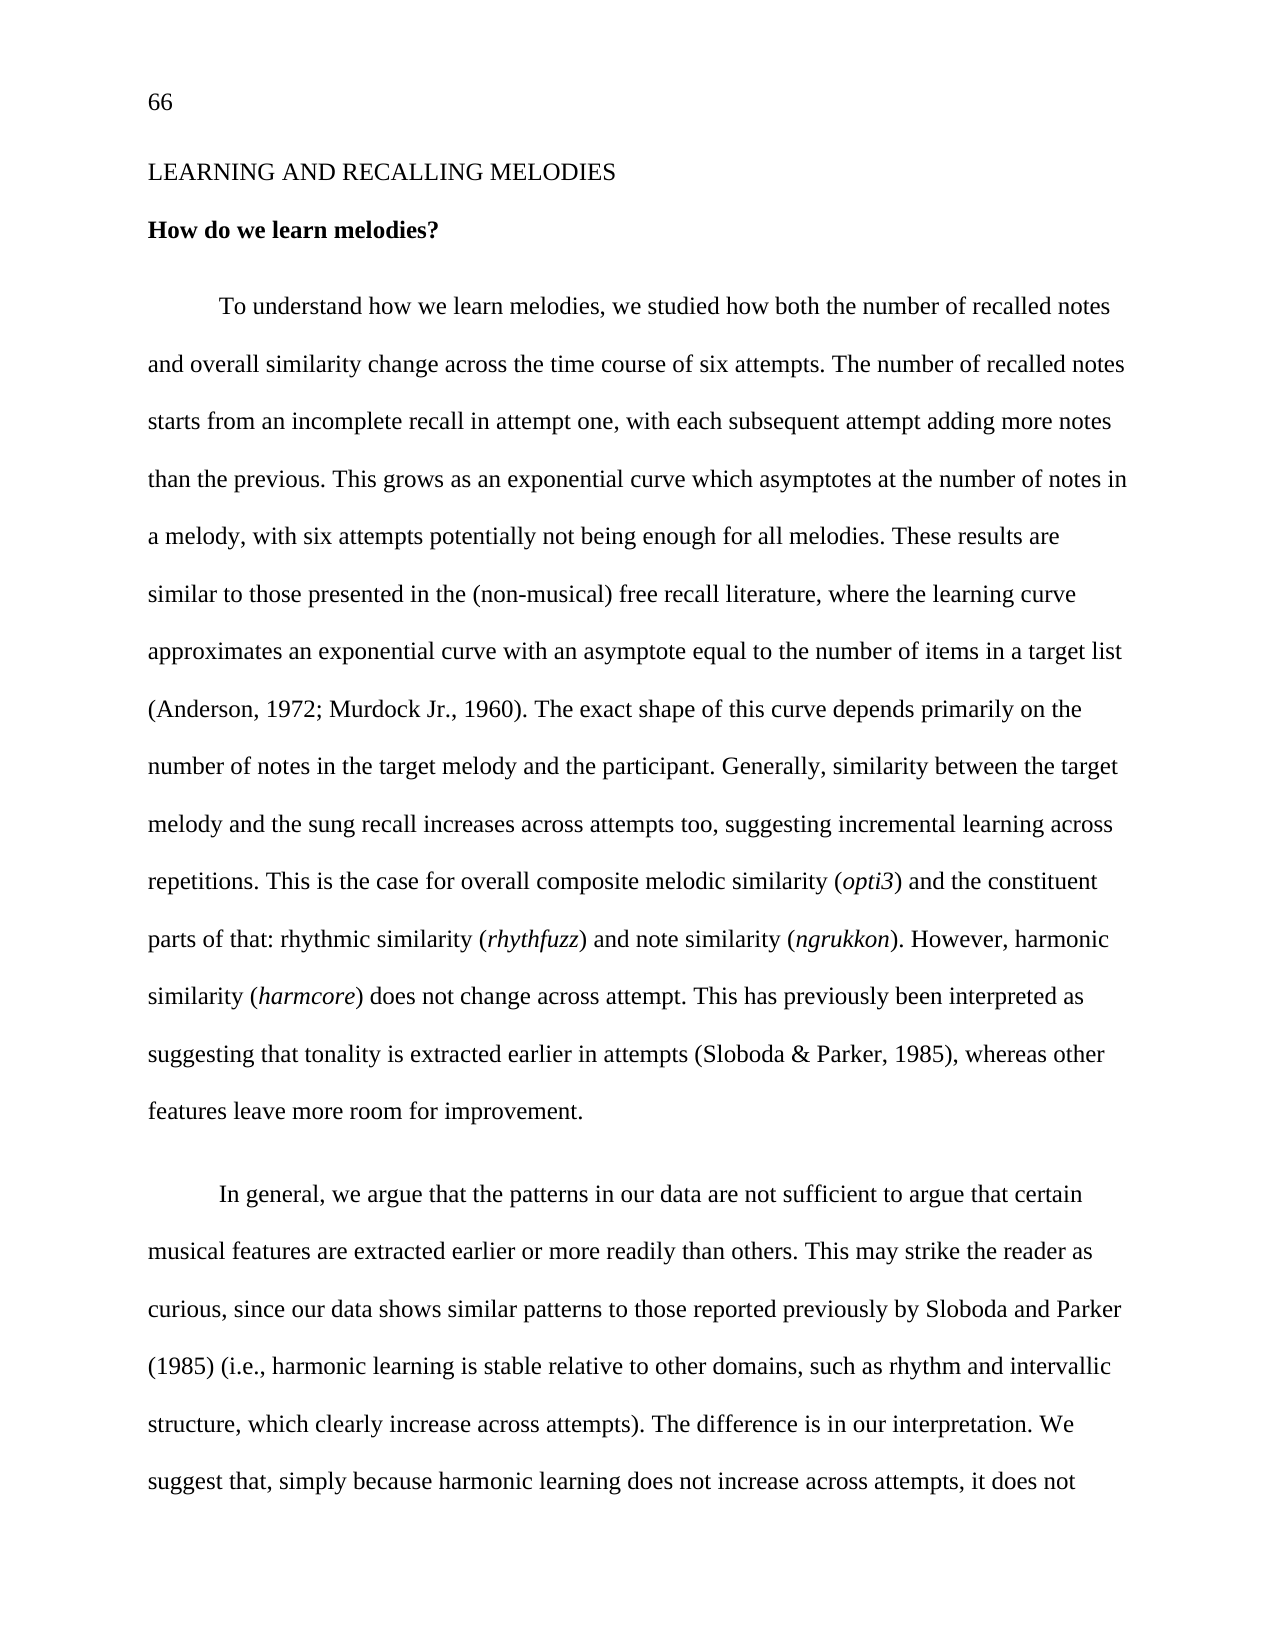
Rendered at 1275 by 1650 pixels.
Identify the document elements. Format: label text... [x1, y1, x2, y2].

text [148, 1179, 1127, 1495]
text To understand how we learn melodies, we studied how both the number of recalled notes and overall similarity change across the time course of six attempts. The number of recalled notes starts from an incomplete recall in attempt one, with each subsequent attempt adding more notes than the previous. This grows as an exponential curve which asymptotes at the number of notes in a melody, with six attempts potentially not being enough for all melodies. These results are similar to those presented in the (non-musical) free recall literature, where the learning curve approximates an exponential curve with an asymptote equal to the number of items in a target list (Anderson, 1972; Murdock Jr., 1960). The exact shape of this curve depends primarily on the number of notes in the target melody and the participant. Generally, similarity between the target melody and the sung recall increases across attempts too, suggesting incremental learning across repetitions. This is the case for overall composite melodic similarity (opti3) and the constituent parts of that: rhythmic similarity (rhythfuzz) and note similarity (ngrukkon). However, harmonic similarity (harmcore) does not change across attempt. This has previously been interpreted as suggesting that tonality is extracted earlier in attempts (Sloboda & Parker, 1985), whereas other features leave more room for improvement. [148, 291, 1127, 1125]
subtitle How do we learn melodies? [148, 215, 1127, 244]
